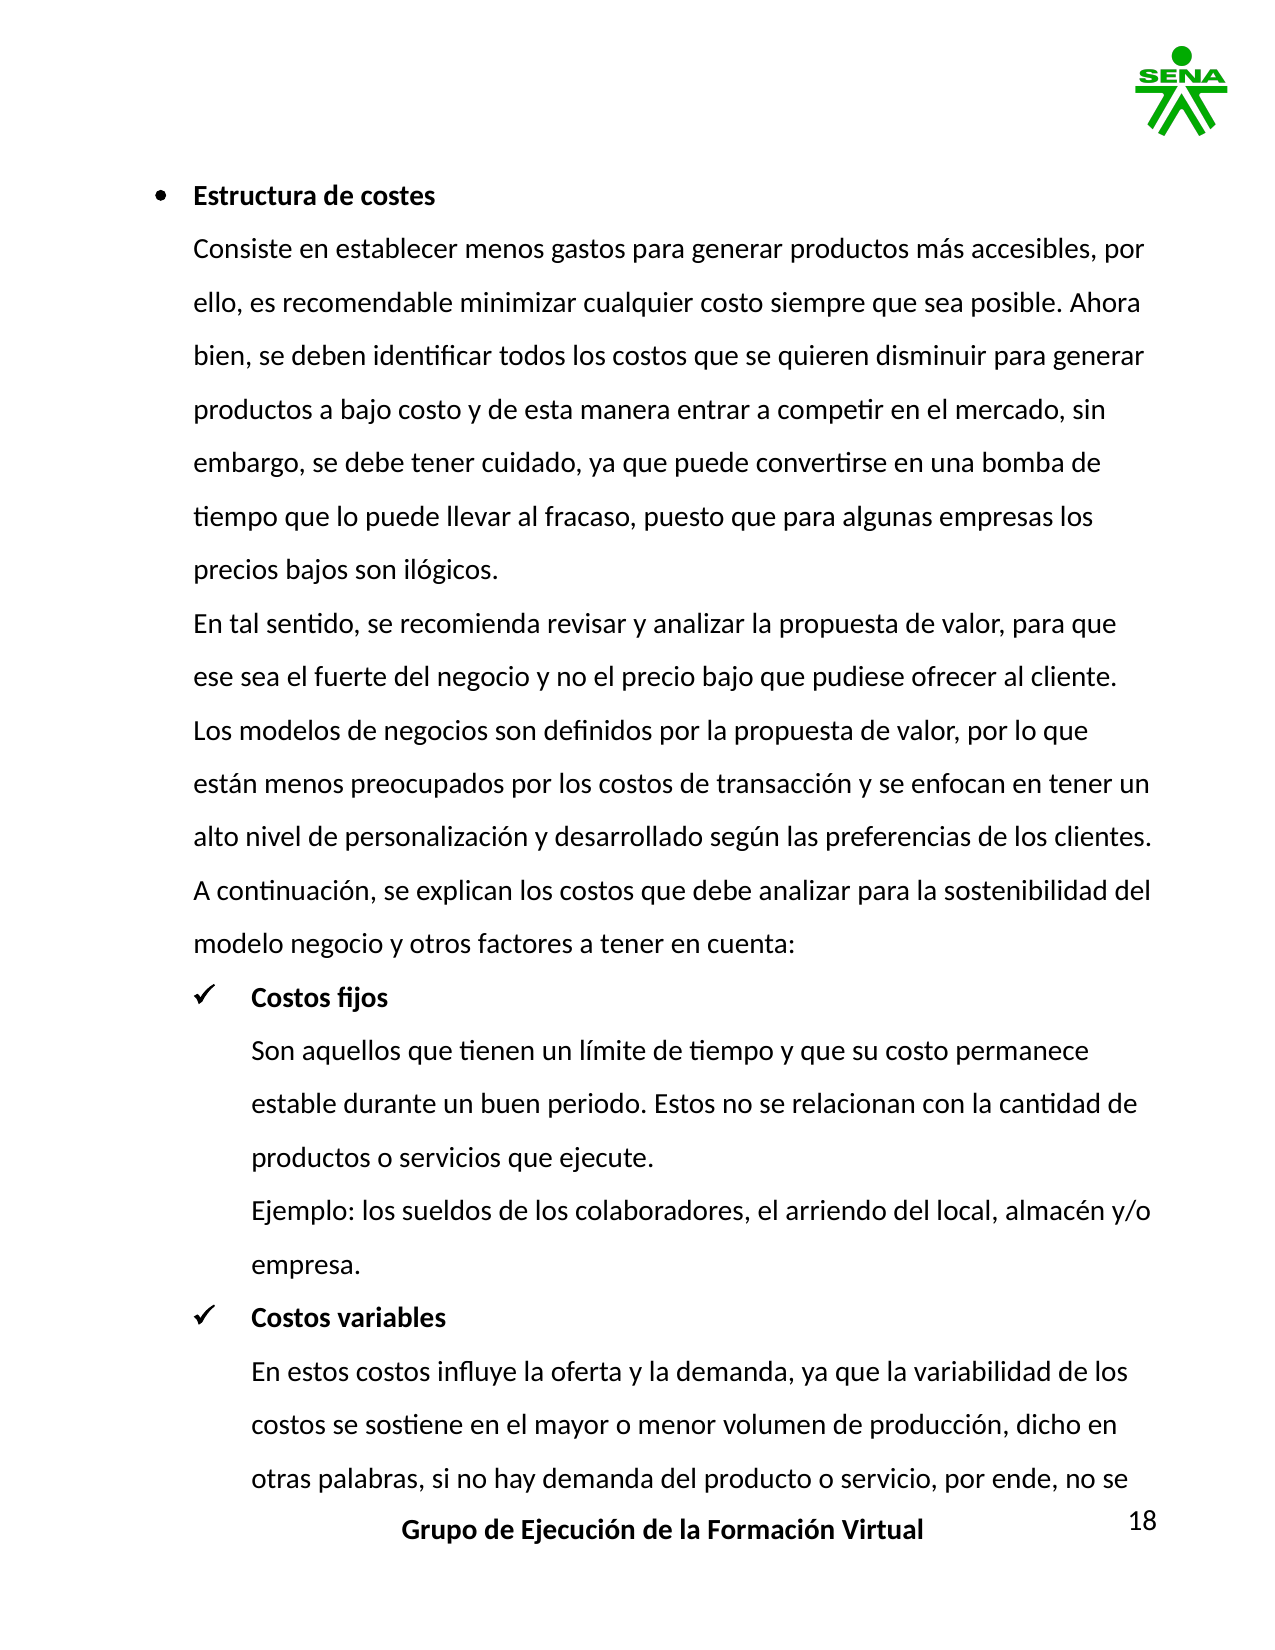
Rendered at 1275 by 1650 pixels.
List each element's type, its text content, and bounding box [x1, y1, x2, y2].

list Consiste en establecer menos gastos para generar productos más accesibles, por ello, es recomendable minimizar cualquier costo siempre que sea posible. Ahora bien, se deben identificar todos los costos que se quieren disminuir para generar productos a bajo costo y de esta manera entrar a competir en el mercado, sin embargo, se debe tener cuidado, ya que puede convertirse en una bomba de tiempo que lo puede llevar al fracaso, puesto que para algunas empresas los precios bajos son ilógicos. [193, 231, 1157, 587]
list Ejemplo: los sueldos de los colaboradores, el arriendo del local, almacén y/o empresa. [251, 1192, 1157, 1282]
list En tal sentido, se recomienda revisar y analizar la propuesta de valor, para que ese sea el fuerte del negocio y no el precio bajo que pudiese ofrecer al cliente. Los modelos de negocios son definidos por la propuesta de valor, por lo que están menos preocupados por los costos de transacción y se enfocan en tener un alto nivel de personalización y desarrollado según las preferencias de los clientes. [193, 605, 1157, 854]
list Costos variables [192, 1299, 1157, 1335]
list Estructura de costes [156, 177, 1157, 213]
picture [1135, 46, 1228, 136]
list Costos fijos [192, 979, 1157, 1014]
list A continuación, se explican los costos que debe analizar para la sostenibilidad del modelo negocio y otros factores a tener en cuenta: [193, 872, 1157, 961]
list Son aquellos que tienen un límite de tiempo y que su costo permanece estable durante un buen periodo. Estos no se relacionan con la cantidad de productos o servicios que ejecute. [251, 1032, 1157, 1175]
